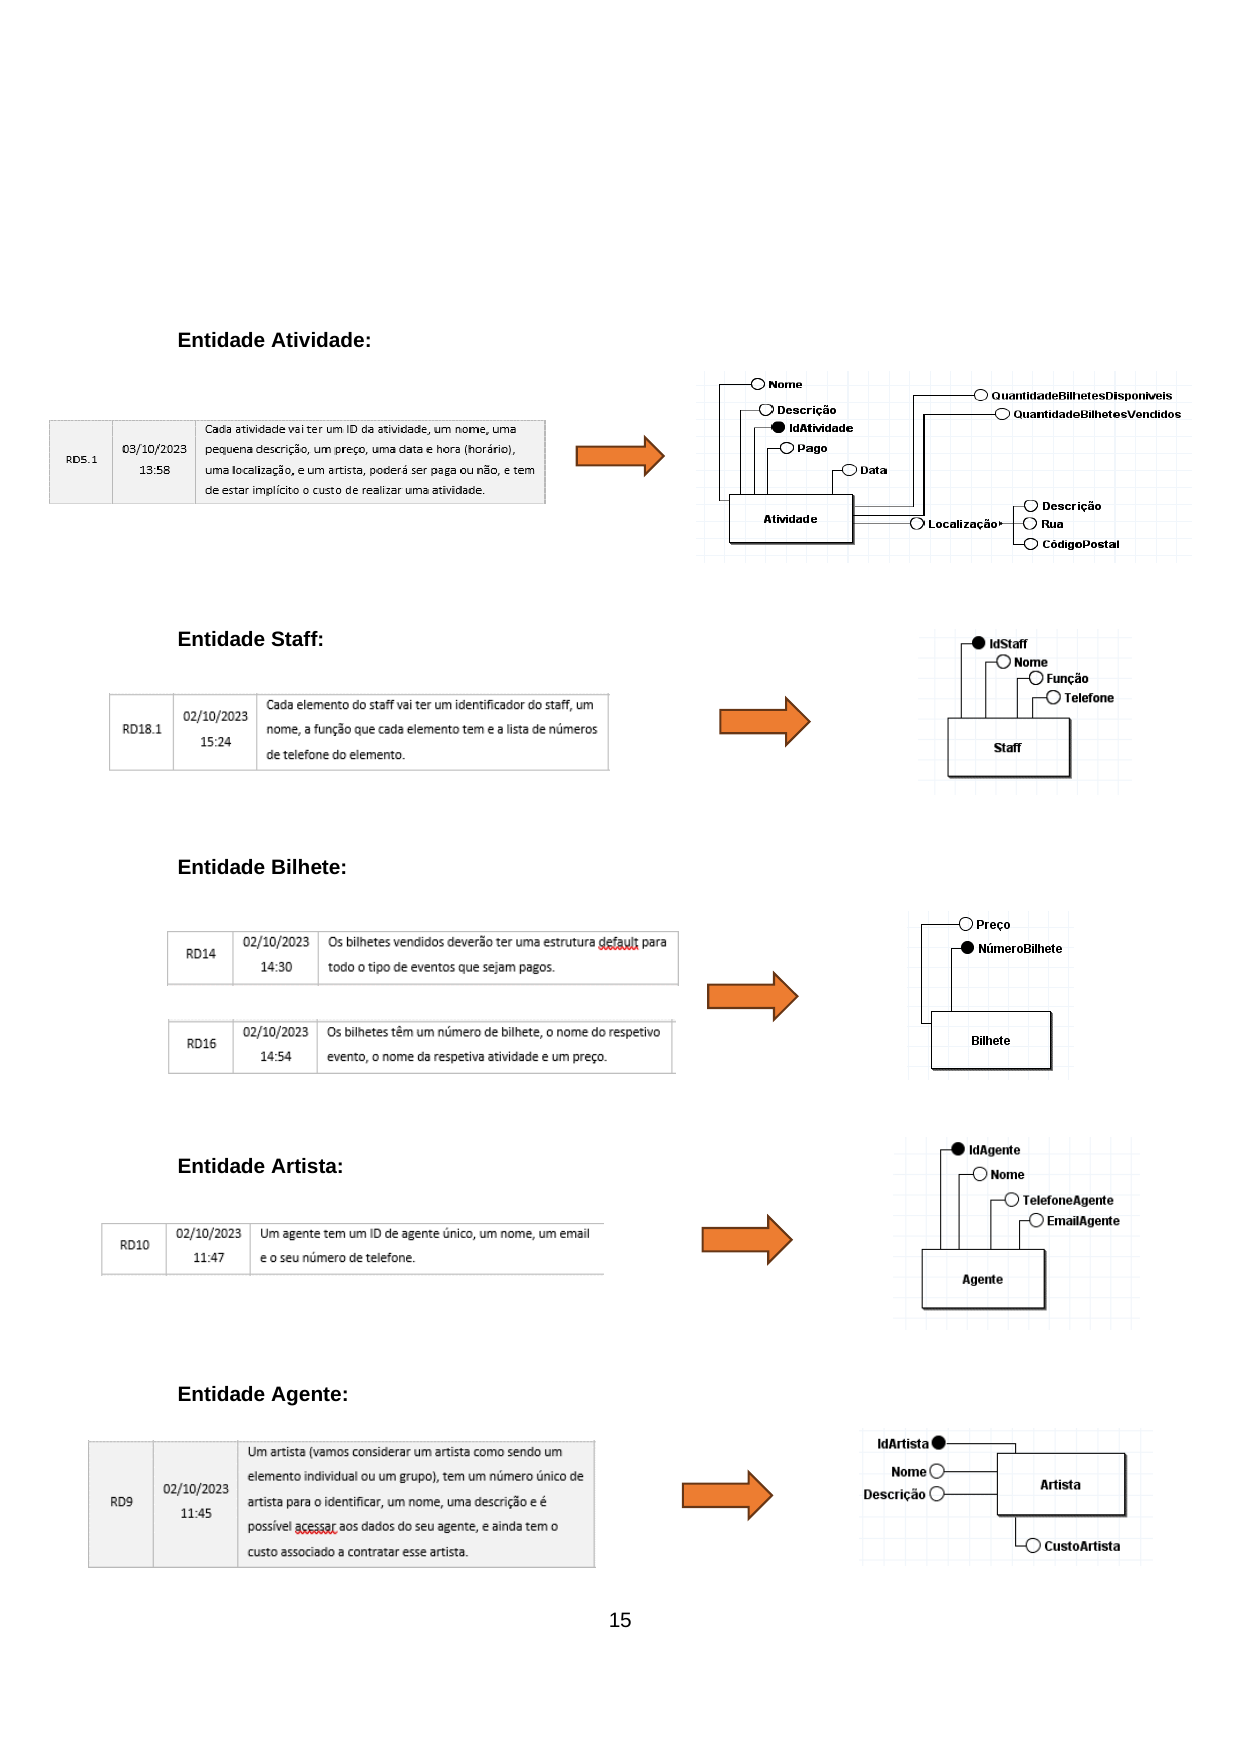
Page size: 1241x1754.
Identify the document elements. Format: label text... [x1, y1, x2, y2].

picture [167, 1019, 676, 1074]
text Entidade Artista: [177, 1154, 893, 1178]
picture [109, 693, 610, 772]
text Entidade Bilhete: [177, 854, 1063, 878]
picture [893, 1136, 1140, 1330]
picture [99, 1223, 604, 1276]
picture [167, 931, 679, 986]
text Entidade Atividade: [177, 327, 1063, 351]
picture [696, 371, 1192, 563]
picture [859, 1427, 1153, 1566]
text Entidade Staff: [177, 627, 1063, 651]
picture [918, 628, 1132, 795]
picture [49, 420, 546, 504]
text Entidade Agente: [177, 1382, 1063, 1406]
picture [907, 910, 1074, 1080]
picture [88, 1440, 596, 1568]
